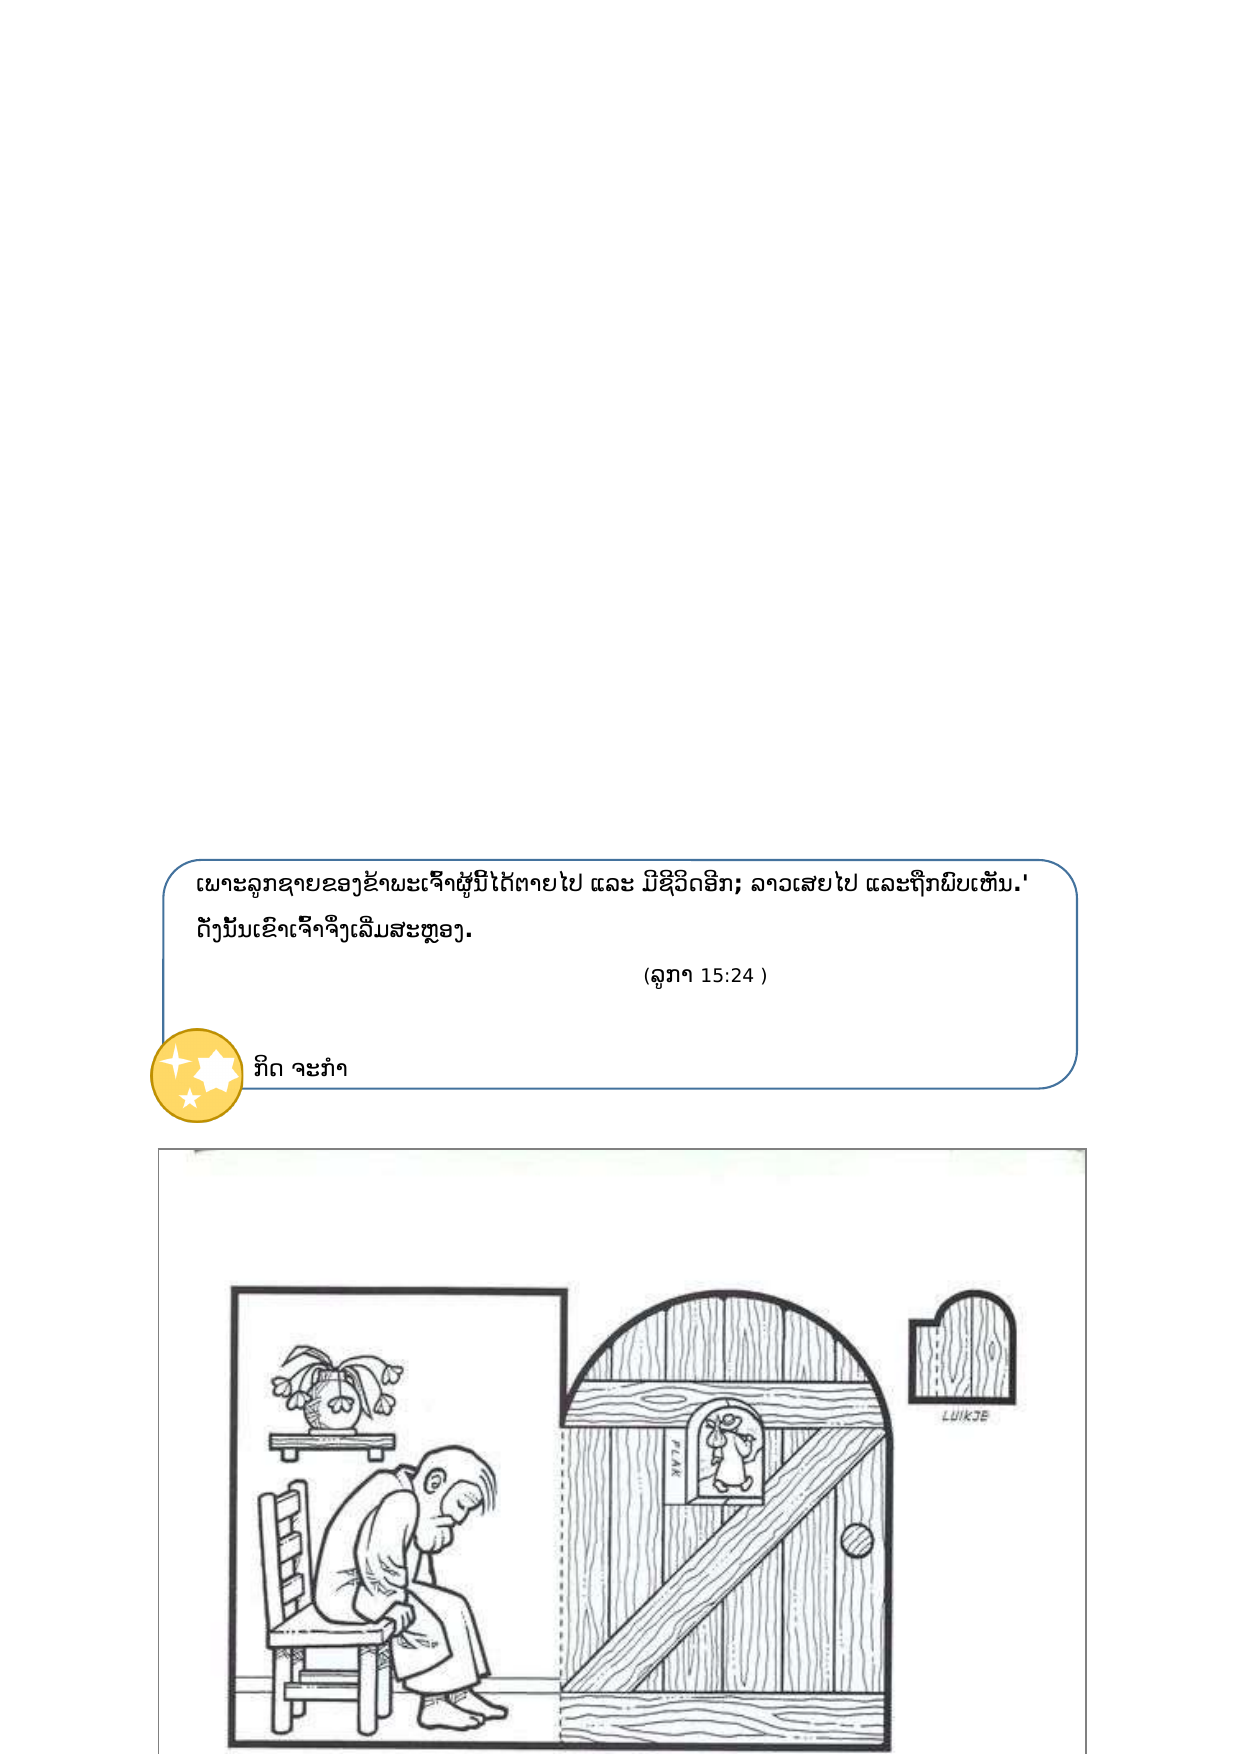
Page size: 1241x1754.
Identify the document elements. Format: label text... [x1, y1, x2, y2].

text (ລູກາ 15:24 ) [150, 961, 1090, 988]
picture [150, 1028, 244, 1123]
text ດັ່ງນັ້ນເຂົາເຈົ້າຈຶ່ງເລີ່ມສະຫຼອງ. [150, 916, 1090, 943]
text ກິດ ຈະກຳ [244, 1055, 1090, 1082]
picture [159, 1150, 1085, 1754]
text ເພາະ​ລູກ​ຊາຍ​ຂອງ​ຂ້າ​ພະ​ເຈົ້າ​ຜູ້​ນີ້​ໄດ້​ຕາຍ​ໄປ ແລະ ມີ​ຊີ​ວິດ​ອີກ; ລາວເສຍໄປ ແລະຖືກພົບເຫັນ.' [150, 871, 1090, 897]
